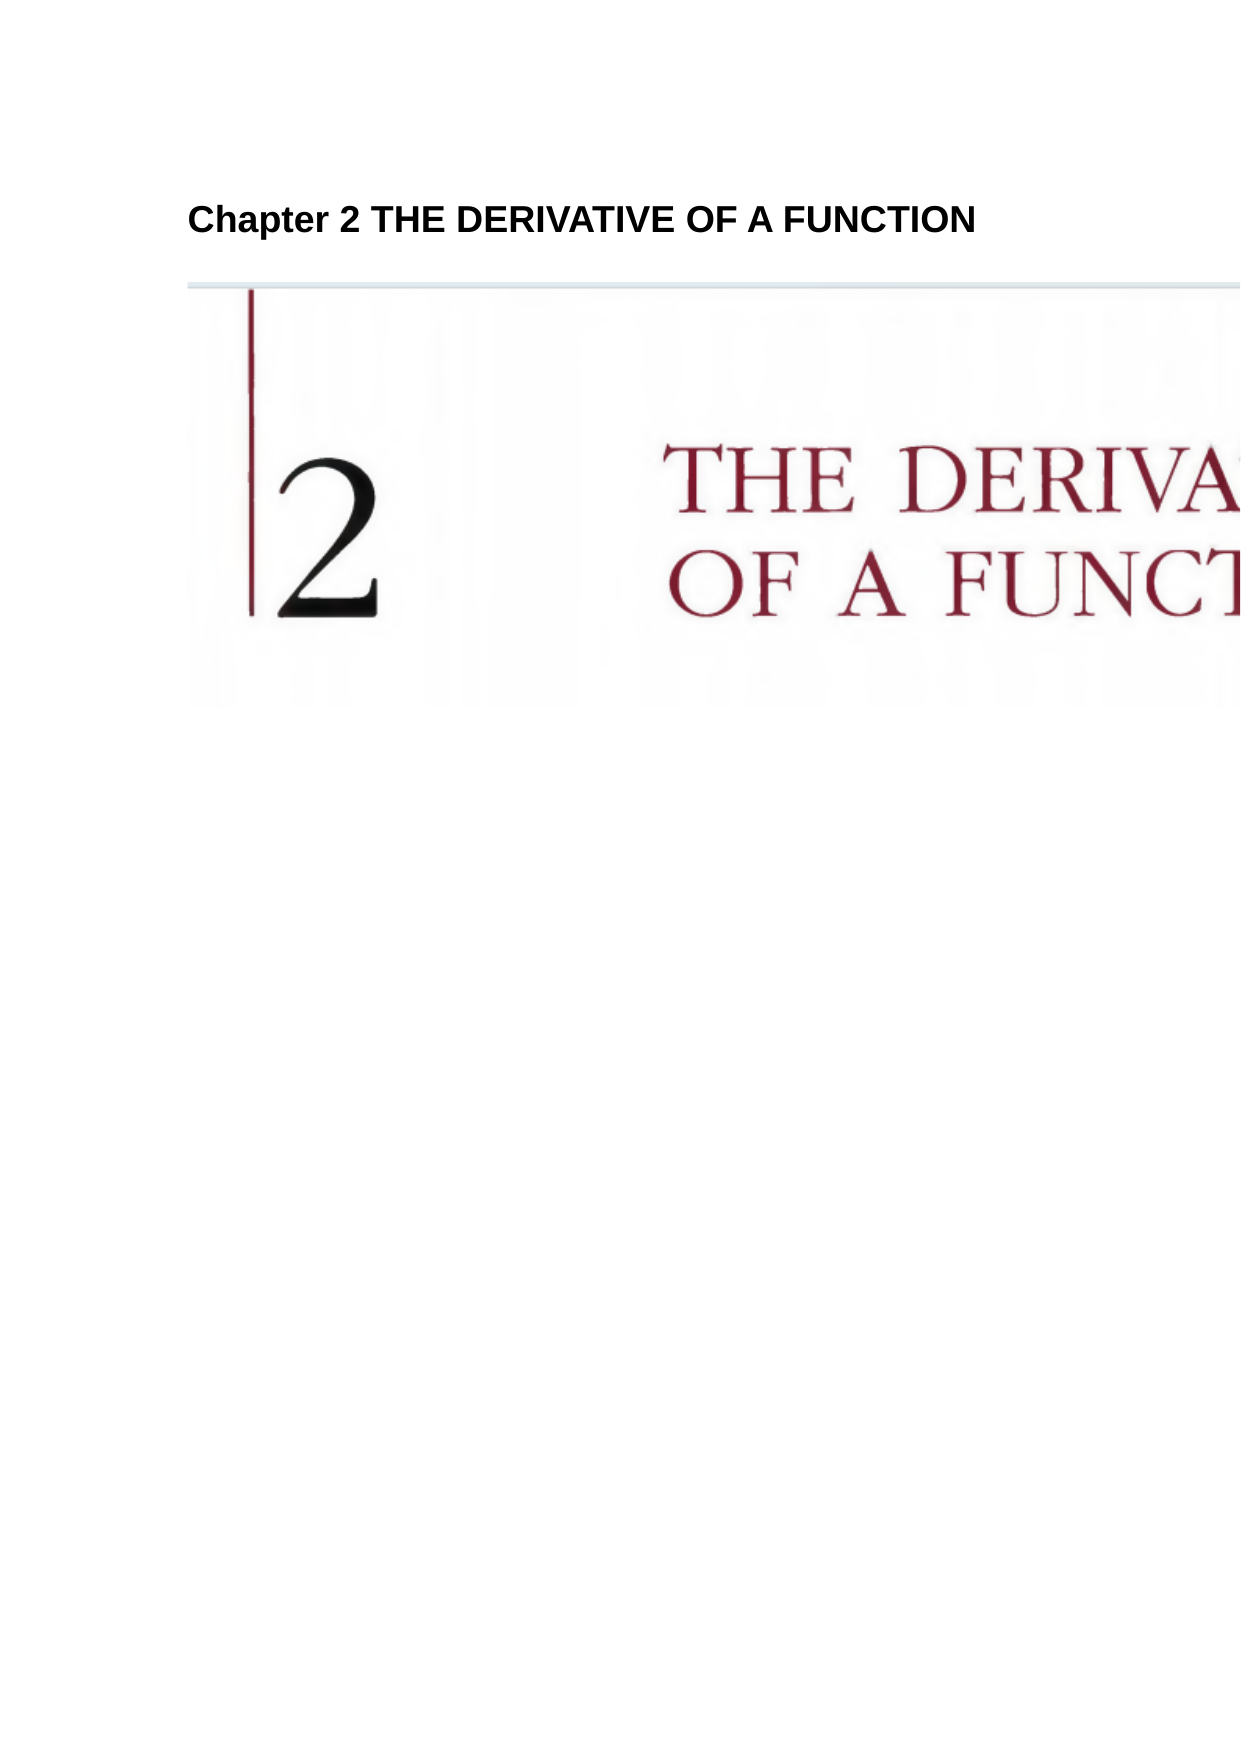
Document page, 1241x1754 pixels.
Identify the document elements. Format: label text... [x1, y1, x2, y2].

picture [187, 282, 1241, 707]
subtitle Chapter 2 THE DERIVATIVE OF A FUNCTION [187, 178, 1053, 259]
